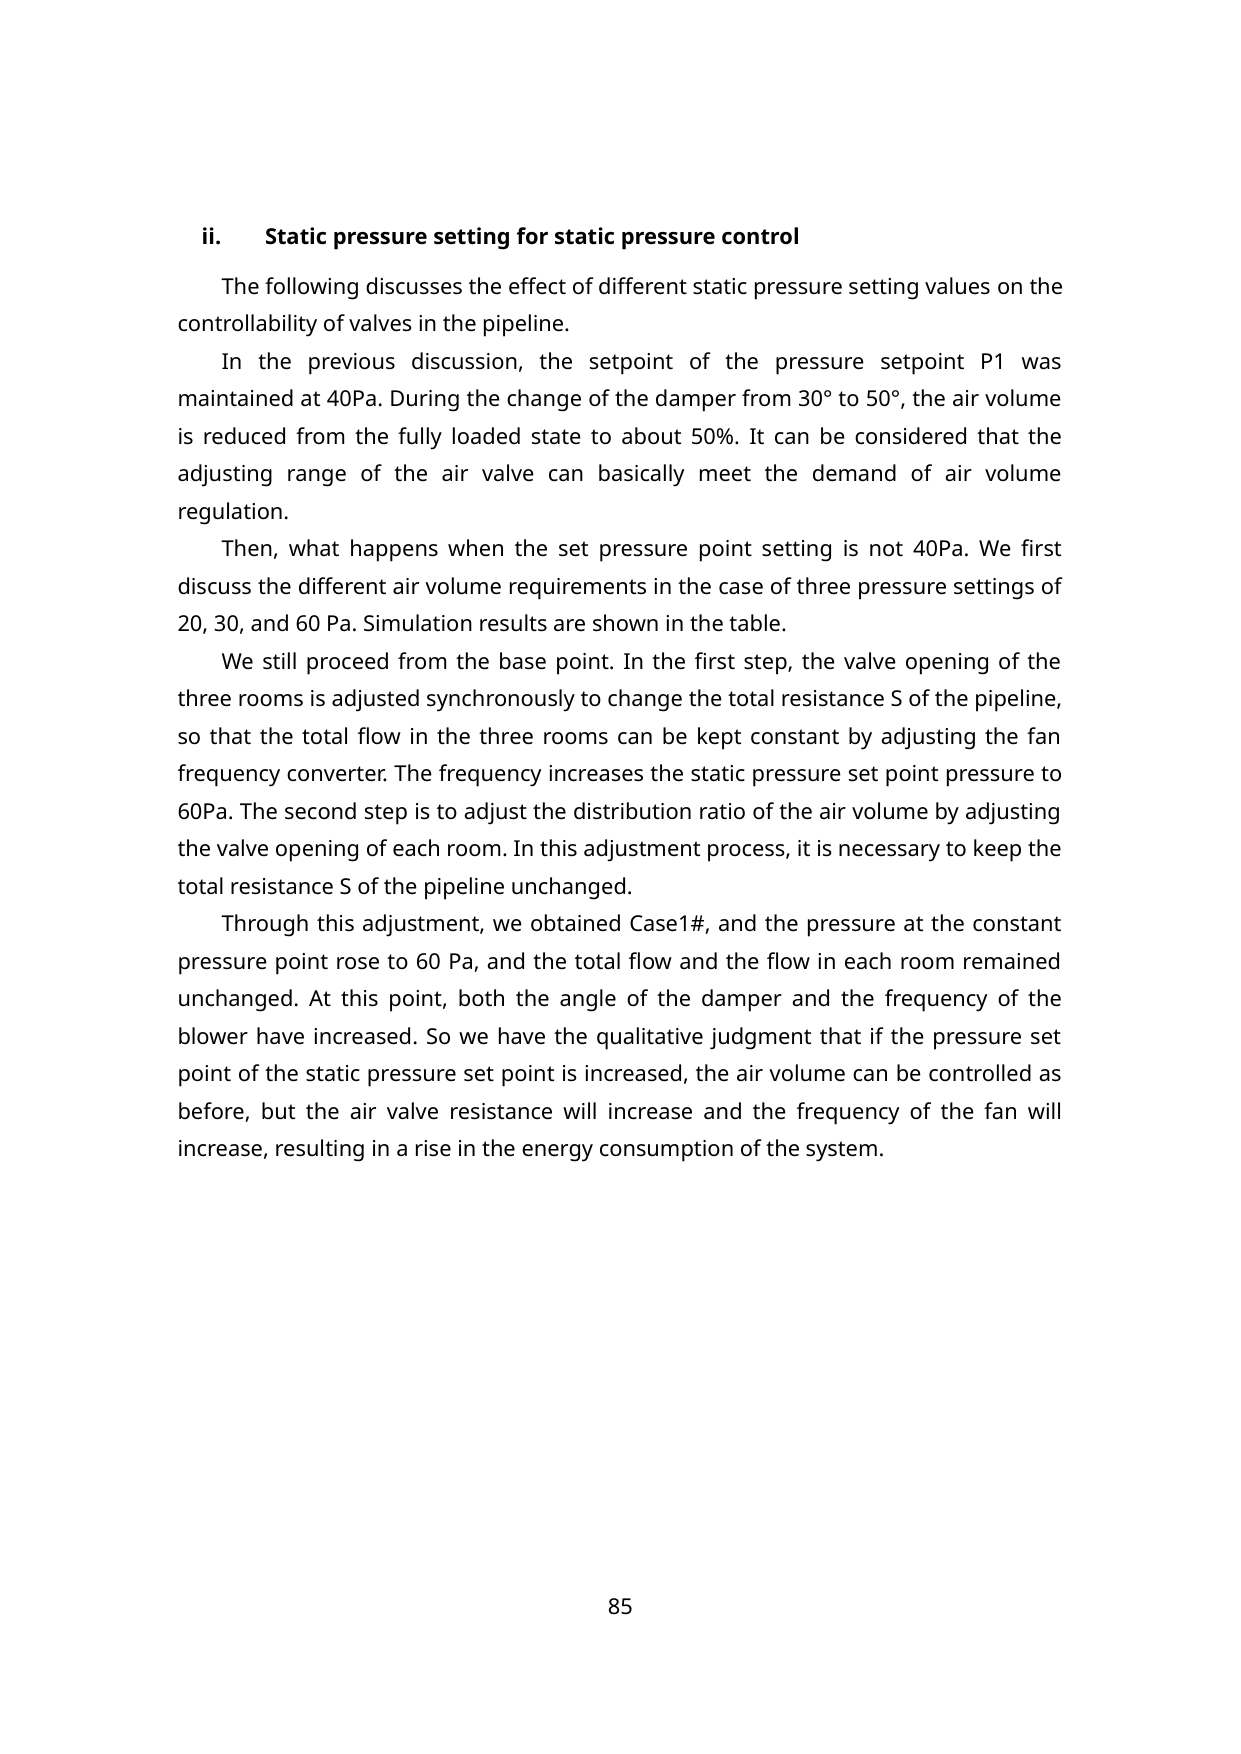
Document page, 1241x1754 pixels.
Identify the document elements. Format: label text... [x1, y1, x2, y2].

text We still proceed from the base point. In the first step, the valve opening of the three rooms is adjusted synchronously to change the total resistance S of the pipeline, so that the total flow in the three rooms can be kept constant by adjusting the fan frequency converter. The frequency increases the static pressure set point pressure to 60Pa. The second step is to adjust the distribution ratio of the air volume by adjusting the valve opening of each room. In this adjustment process, it is necessary to keep the total resistance S of the pipeline unchanged. [177, 642, 1063, 904]
text In the previous discussion, the setpoint of the pressure setpoint P1 was maintained at 40Pa. During the change of the damper from 30° to 50°, the air volume is reduced from the fully loaded state to about 50%. It can be considered that the adjusting range of the air valve can basically meet the demand of air volume regulation. [177, 342, 1063, 529]
subtitle Static pressure setting for static pressure control [221, 217, 1063, 254]
text Then, what happens when the set pressure point setting is not 40Pa. We first discuss the different air volume requirements in the case of three pressure settings of 20, 30, and 60 Pa. Simulation results are shown in the table. [177, 529, 1063, 642]
text The following discusses the effect of different static pressure setting values ​​on the controllability of valves in the pipeline. [177, 267, 1063, 342]
text Through this adjustment, we obtained Case1#, and the pressure at the constant pressure point rose to 60 Pa, and the total flow and the flow in each room remained unchanged. At this point, both the angle of the damper and the frequency of the blower have increased. So we have the qualitative judgment that if the pressure set point of the static pressure set point is increased, the air volume can be controlled as before, but the air valve resistance will increase and the frequency of the fan will increase, resulting in a rise in the energy consumption of the system. [177, 904, 1063, 1167]
